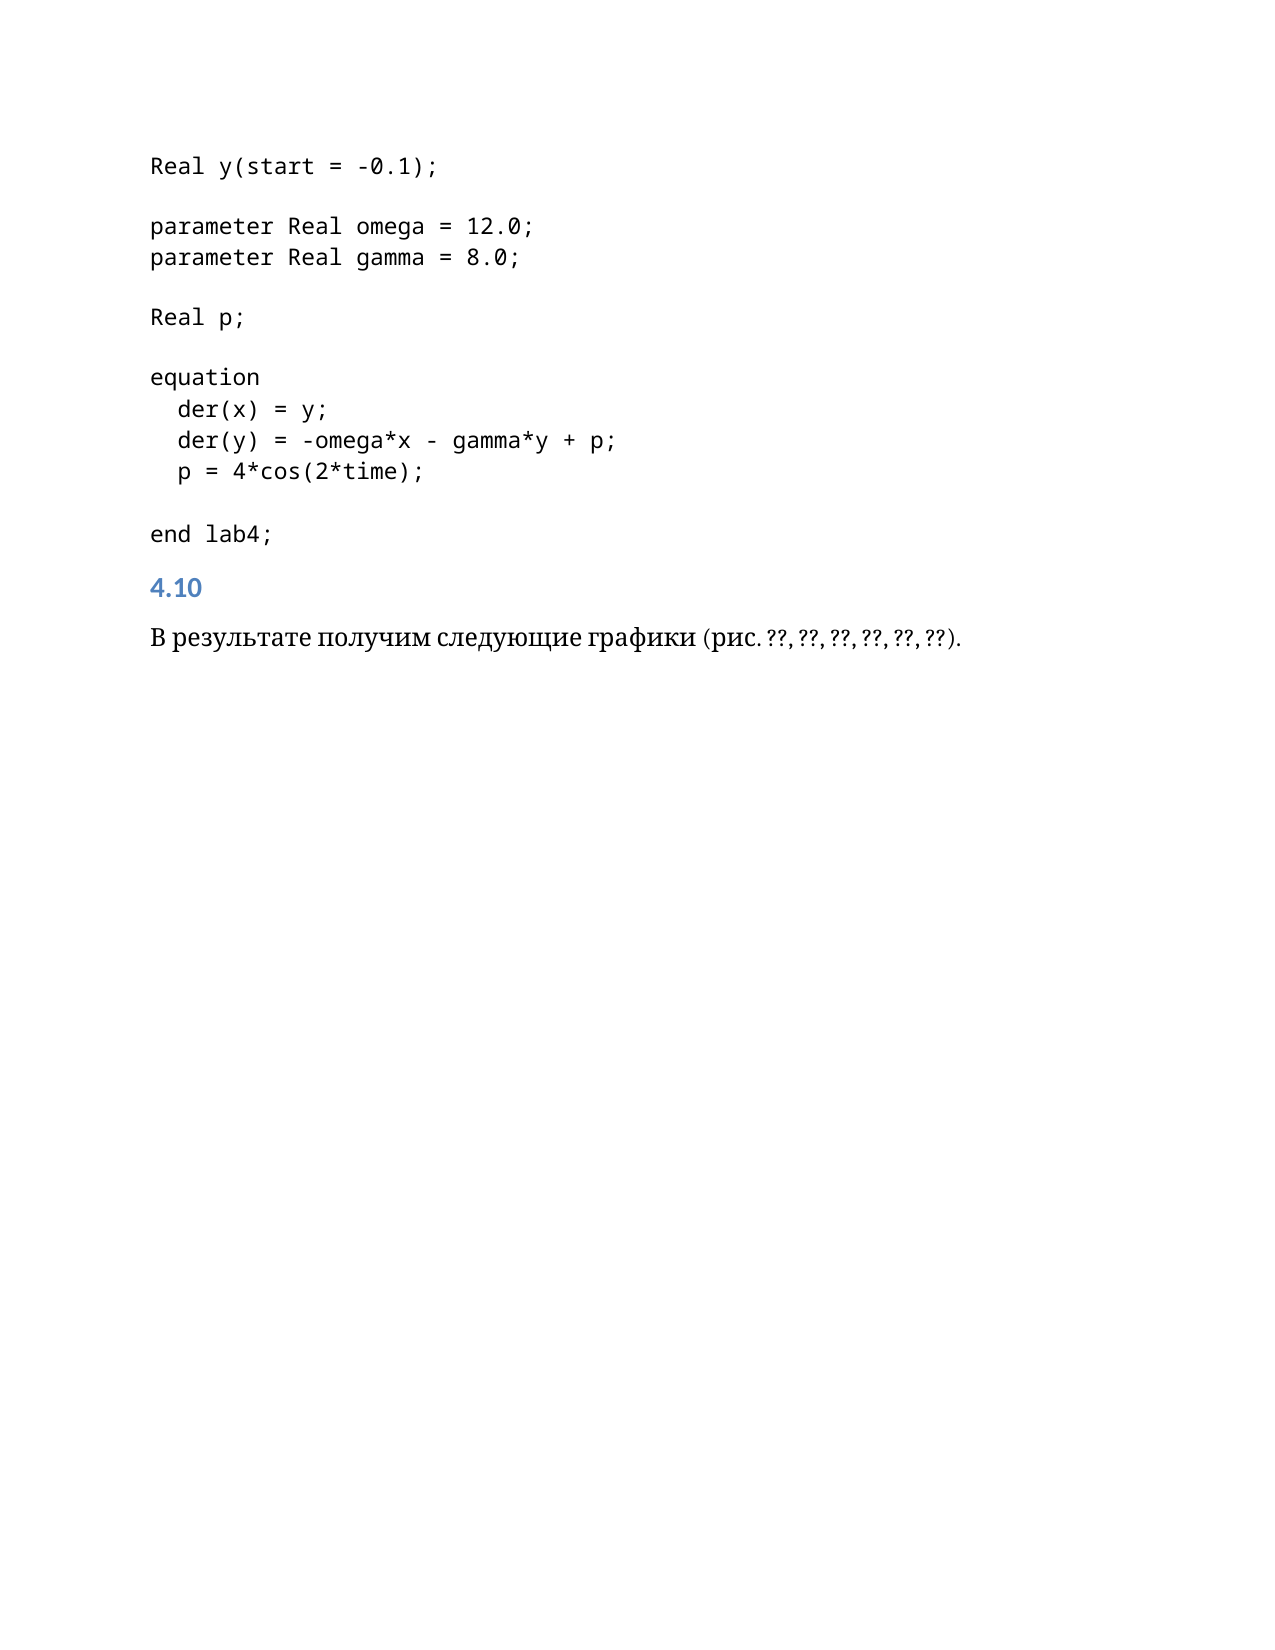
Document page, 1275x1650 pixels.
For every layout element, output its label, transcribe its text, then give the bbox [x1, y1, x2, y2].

text В результате получим следующие графики (рис. ??, ??, ??, ??, ??, ??). [150, 624, 1125, 653]
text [150, 150, 1125, 549]
subtitle 4.10 [150, 569, 1125, 605]
